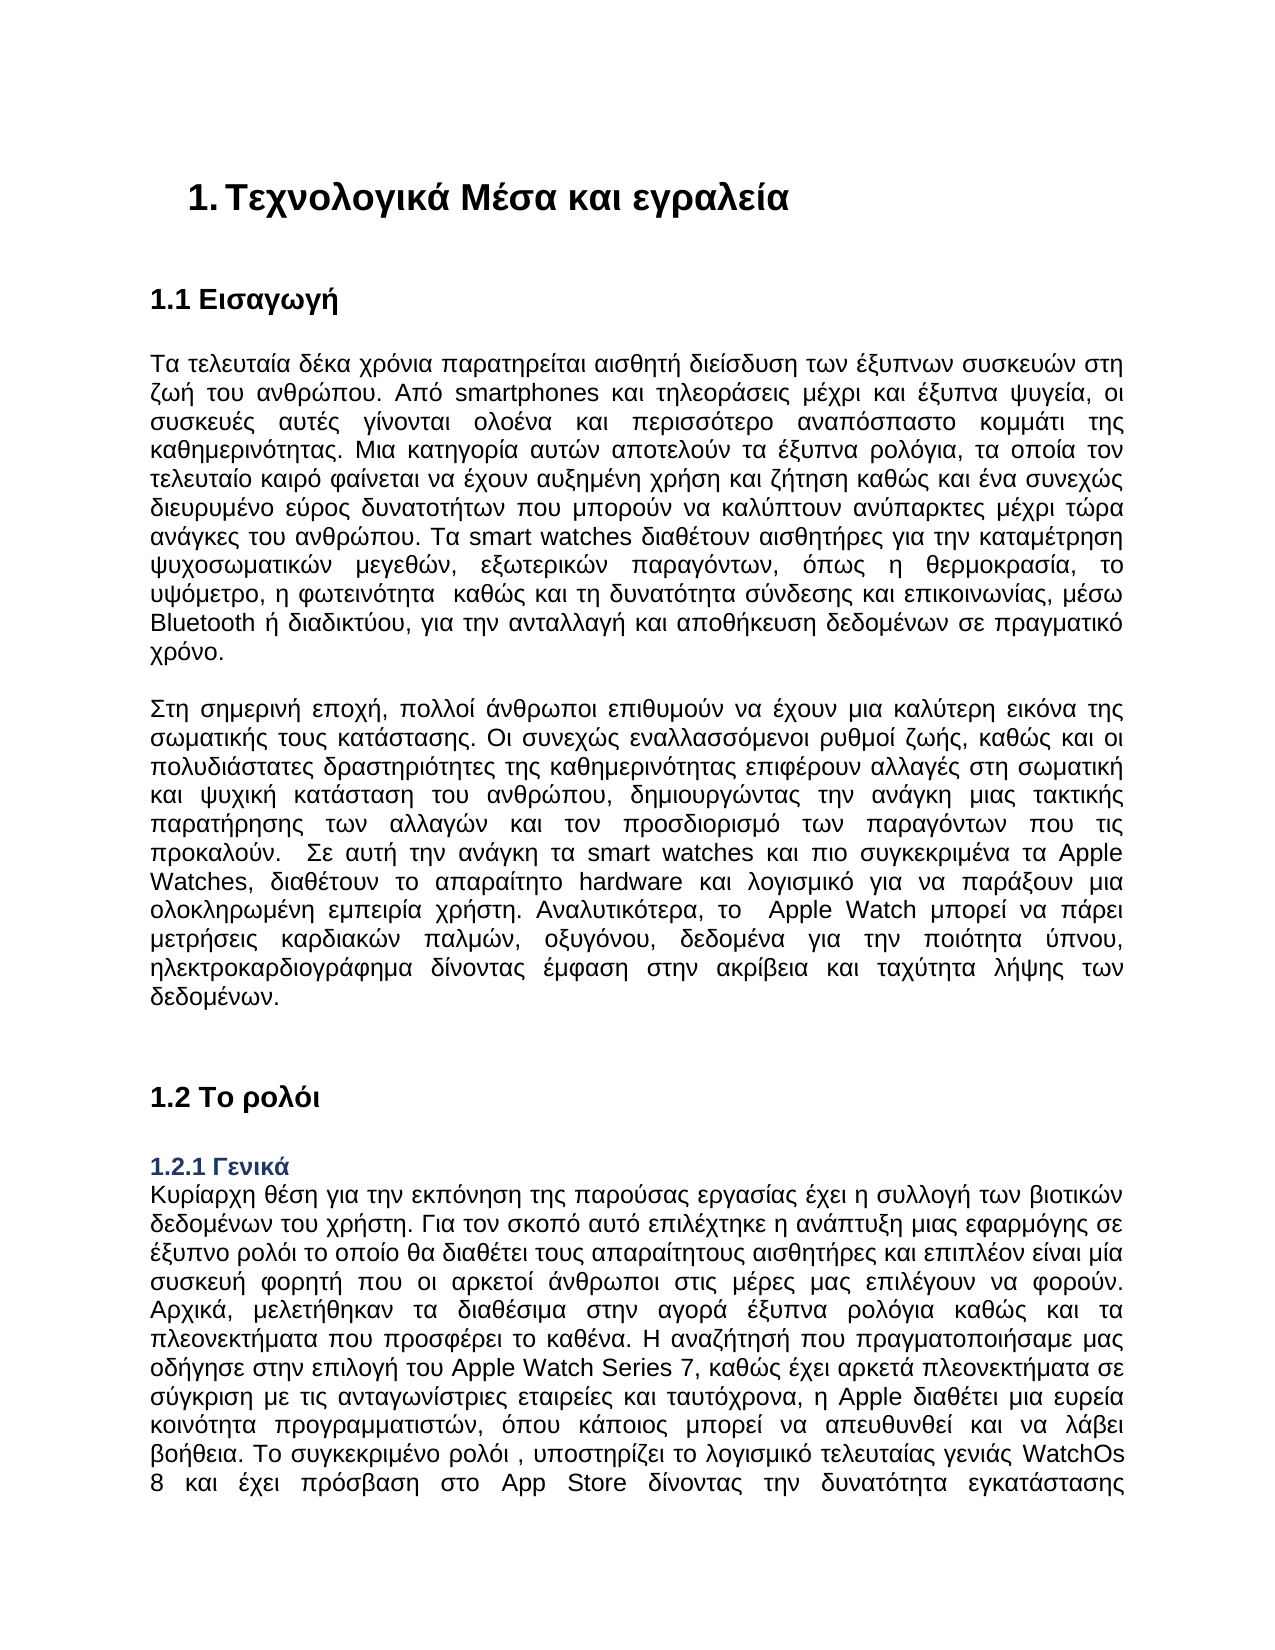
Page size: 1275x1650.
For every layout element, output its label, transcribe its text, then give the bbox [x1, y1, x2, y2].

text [150, 1180, 1125, 1497]
subtitle 1.2.1 Γενικά [150, 1152, 1125, 1180]
text Τα τελευταία δέκα χρόνια παρατηρείται αισθητή διείσδυση των έξυπνων συσκευών στη ζωή του ανθρώπου. Από smartphones και τηλεοράσεις μέχρι και έξυπνα ψυγεία, οι συσκευές αυτές γίνονται ολοένα και περισσότερο αναπόσπαστο κομμάτι της καθημερινότητας. Μια κατηγορία αυτών αποτελούν τα έξυπνα ρολόγια, τα οποία τον τελευταίο καιρό φαίνεται να έχουν αυξημένη χρήση και ζήτηση καθώς και ένα συνεχώς διευρυμένο εύρος δυνατοτήτων που μπορούν να καλύπτουν ανύπαρκτες μέχρι τώρα ανάγκες του ανθρώπου. Τα smart watches διαθέτουν αισθητήρες για την καταμέτρηση ψυχοσωματικών μεγεθών, εξωτερικών παραγόντων, όπως η θερμοκρασία, το υψόμετρο, η φωτεινότητα καθώς και τη δυνατότητα σύνδεσης και επικοινωνίας, μέσω Bluetooth ή διαδικτύου, για την ανταλλαγή και αποθήκευση δεδομένων σε πραγματικό χρόνο. [150, 349, 1125, 665]
text Στη σημερινή εποχή, πολλοί άνθρωποι επιθυμούν να έχουν μια καλύτερη εικόνα της σωματικής τους κατάστασης. Οι συνεχώς εναλλασσόμενοι ρυθμοί ζωής, καθώς και οι πολυδιάστατες δραστηριότητες της καθημερινότητας επιφέρουν αλλαγές στη σωματική και ψυχική κατάσταση του ανθρώπου, δημιουργώντας την ανάγκη μιας τακτικής παρατήρησης των αλλαγών και τον προσδιορισμό των παραγόντων που τις προκαλούν. Σε αυτή την ανάγκη τα smart watches και πιο συγκεκριμένα τα Apple Watches, διαθέτουν το απαραίτητο hardware και λογισμικό για να παράξουν μια ολοκληρωμένη εμπειρία χρήστη. Αναλυτικότερα, το Αpple Watch μπορεί να πάρει μετρήσεις καρδιακών παλμών, οξυγόνου, δεδομένα για την ποιότητα ύπνου, ηλεκτροκαρδιογράφημα δίνοντας έμφαση στην ακρίβεια και ταχύτητα λήψης των δεδομένων. [150, 694, 1125, 1010]
subtitle 1.2 Το ρολόι [150, 1080, 1125, 1114]
subtitle Τεχνολογικά Μέσα και εγραλεία [187, 175, 1125, 218]
subtitle 1.1 Εισαγωγή [150, 282, 1125, 315]
